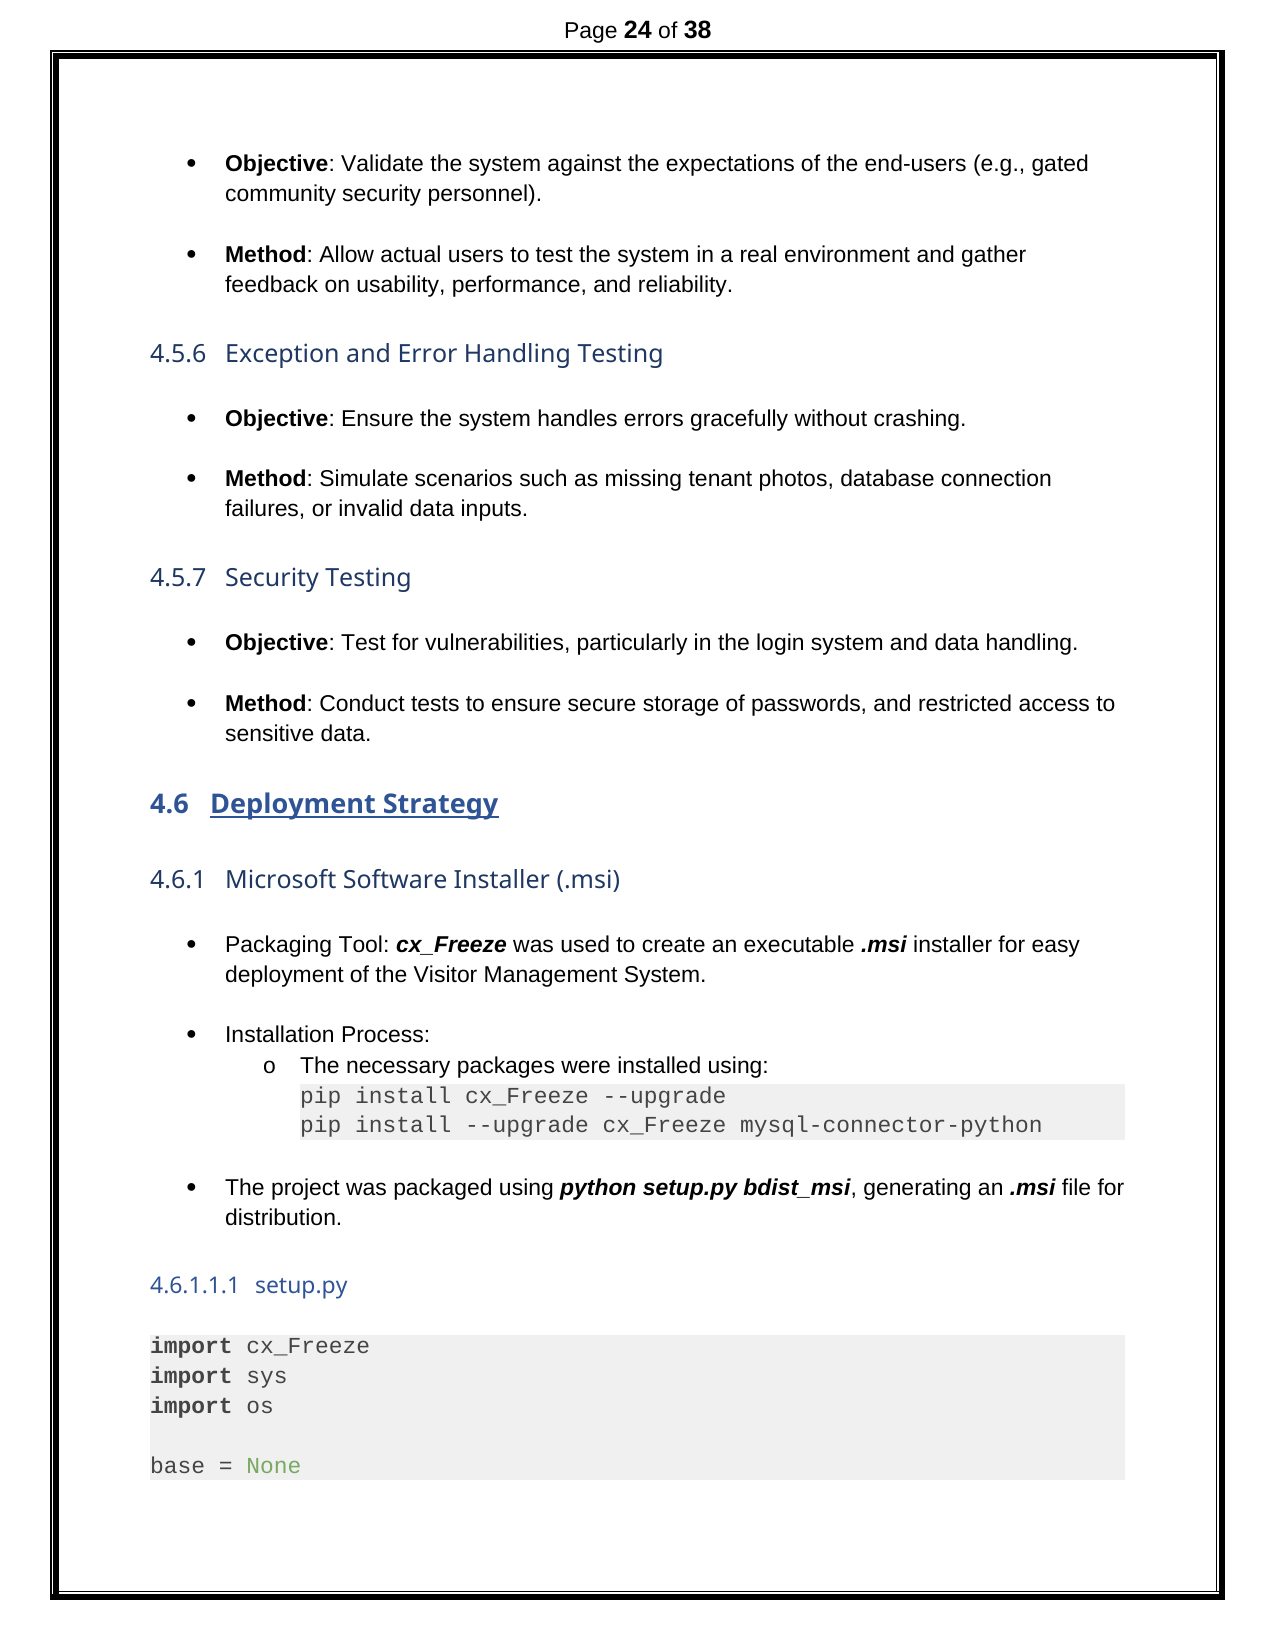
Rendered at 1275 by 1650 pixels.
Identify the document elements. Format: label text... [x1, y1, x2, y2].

list Method: Conduct tests to ensure secure storage of passwords, and restricted access to sensitive data. [187, 690, 1125, 746]
subtitle Deployment Strategy [150, 784, 1125, 821]
list Objective: Validate the system against the expectations of the end-users (e.g., gated community security personnel). [187, 150, 1125, 207]
list Objective: Ensure the system handles errors gracefully without crashing. [187, 405, 1125, 431]
list Method: Simulate scenarios such as missing tenant photos, database connection failures, or invalid data inputs. [187, 465, 1125, 522]
subtitle Security Testing [150, 560, 1125, 594]
list Packaging Tool: cx_Freeze was used to create an executable .msi installer for easy deployment of the Visitor Management System. [187, 931, 1125, 987]
subtitle setup.py [150, 1269, 1125, 1300]
list Objective: Test for vulnerabilities, particularly in the login system and data handling. [187, 629, 1125, 656]
text pip install cx_Freeze --upgrade pip install --upgrade cx_Freeze mysql-connector-python [300, 1084, 1125, 1140]
list The project was packaged using python setup.py bdist_msi, generating an .msi file for distribution. [187, 1174, 1125, 1230]
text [150, 1335, 1125, 1480]
subtitle Exception and Error Handling Testing [150, 335, 1125, 369]
list Method: Allow actual users to test the system in a real environment and gather feedback on usability, performance, and reliability. [187, 241, 1125, 297]
subtitle Microsoft Software Installer (.msi) [150, 861, 1125, 895]
list Installation Process: [187, 1021, 1125, 1048]
list The necessary packages were installed using: [262, 1052, 1125, 1080]
